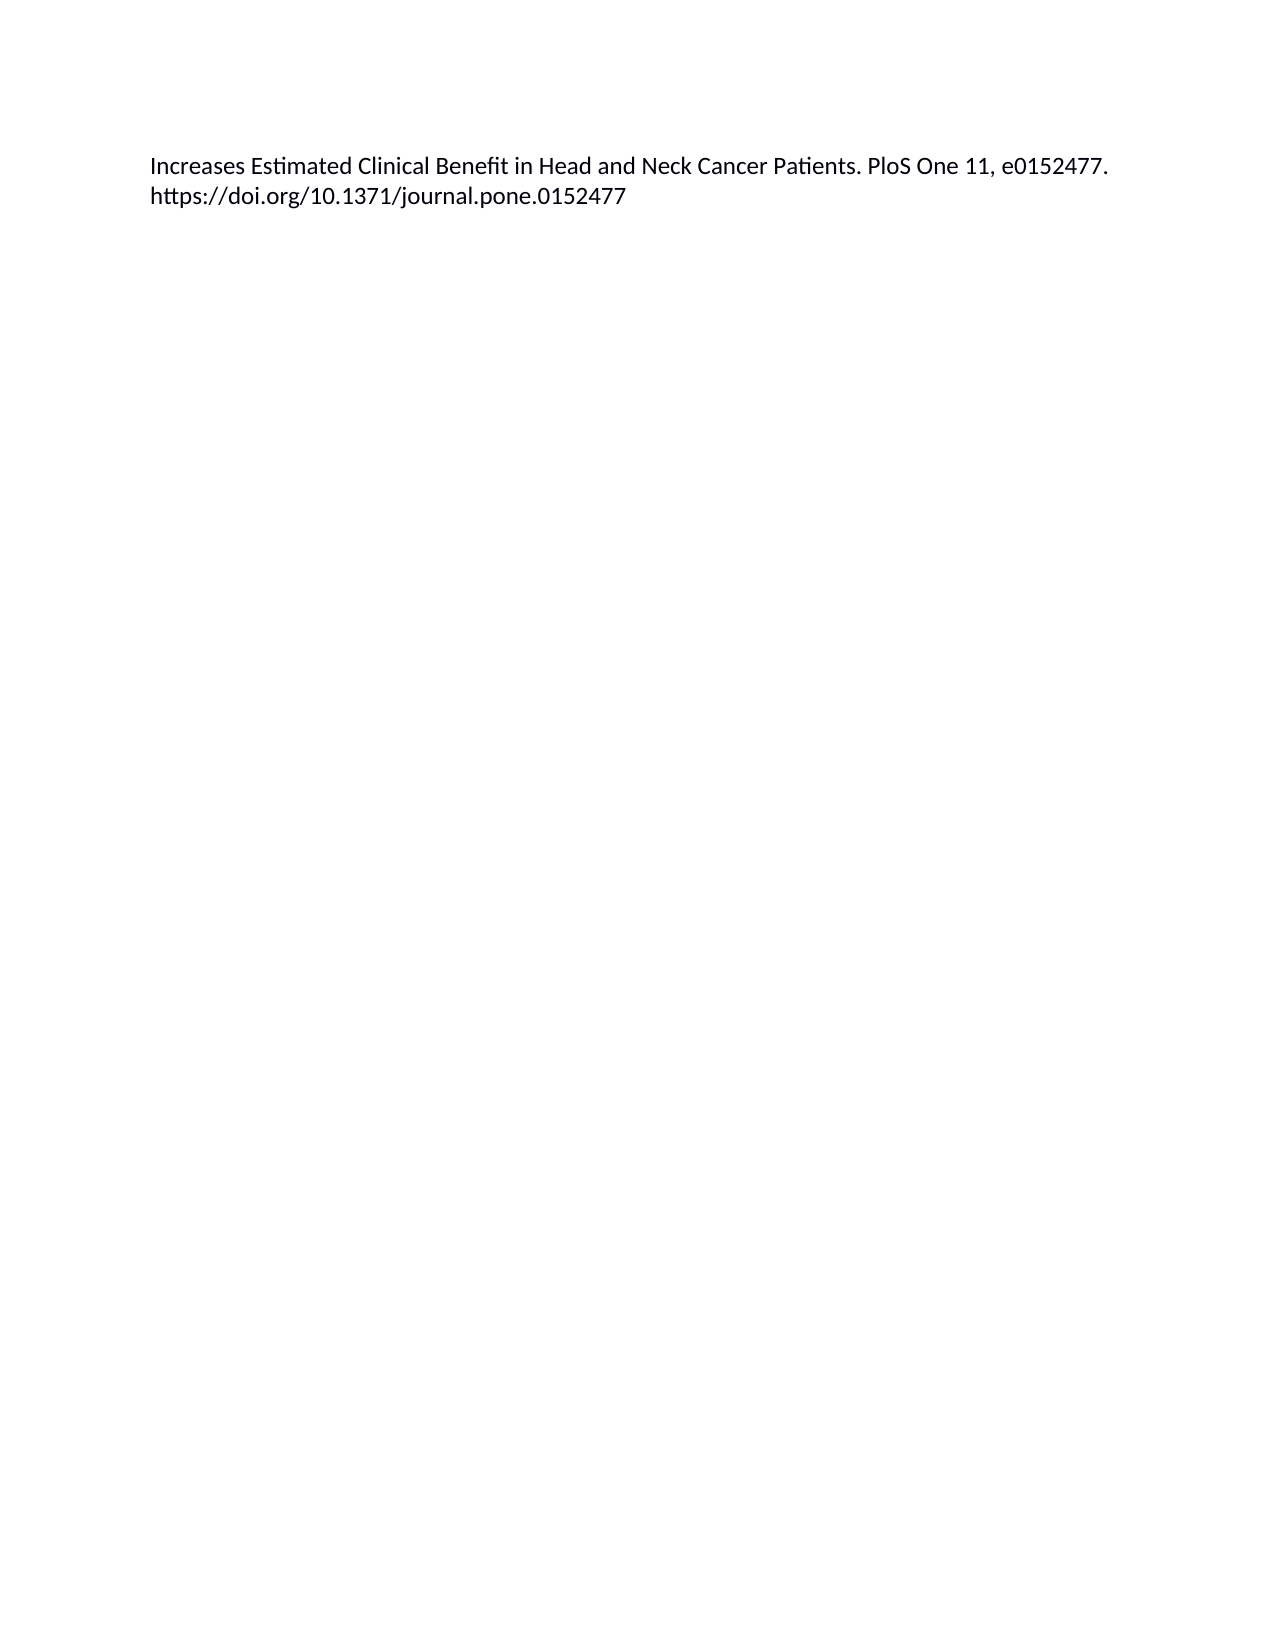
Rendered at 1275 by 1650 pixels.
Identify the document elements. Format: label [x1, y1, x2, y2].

text [150, 150, 1125, 211]
